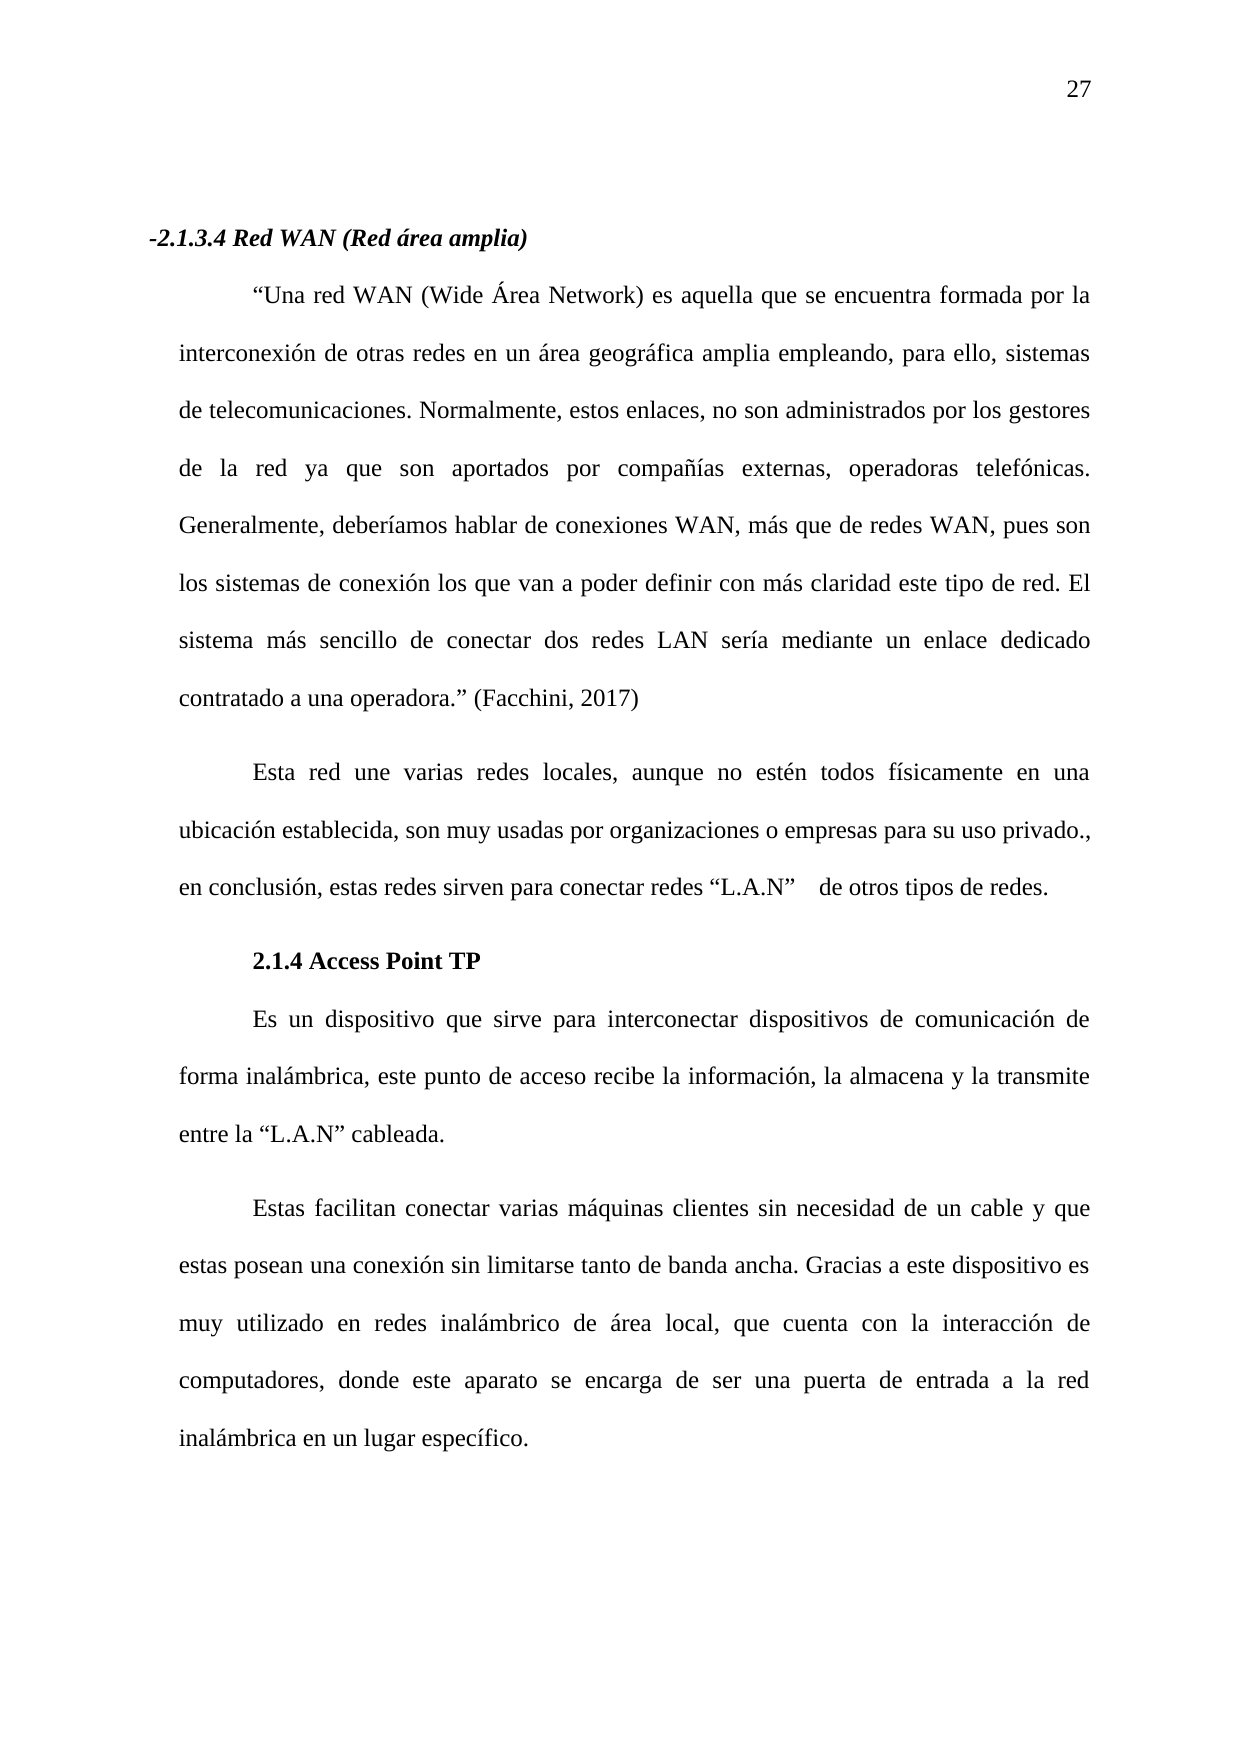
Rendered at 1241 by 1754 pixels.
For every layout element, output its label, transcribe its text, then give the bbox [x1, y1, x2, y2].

text “Una red WAN (Wide Área Network) es aquella que se encuentra formada por la interconexión de otras redes en un área geográfica amplia empleando, para ello, sistemas de telecomunicaciones. Normalmente, estos enlaces, no son administrados por los gestores de la red ya que son aportados por compañías externas, operadoras telefónicas. Generalmente, deberíamos hablar de conexiones WAN, más que de redes WAN, pues son los sistemas de conexión los que van a poder definir con más claridad este tipo de red. El sistema más sencillo de conectar dos redes LAN sería mediante un enlace dedicado contratado a una operadora.” [178, 281, 1091, 712]
subtitle 2.1.4 Access Point TP [178, 946, 1091, 975]
text Esta red une varias redes locales, aunque no estén todos físicamente en una ubicación establecida, son muy usadas por organizaciones o empresas para su uso privado., en conclusión, estas redes sirven para conectar redes “L.A.N” de otros tipos de redes. [178, 757, 1091, 901]
subtitle -2.1.3.4 Red WAN (Red área amplia) [149, 223, 1091, 252]
text Es un dispositivo que sirve para interconectar dispositivos de comunicación de forma inalámbrica, este punto de acceso recibe la información, la almacena y la transmite entre la “L.A.N” cableada. [178, 1004, 1091, 1148]
text Estas facilitan conectar varias máquinas clientes sin necesidad de un cable y que estas posean una conexión sin limitarse tanto de banda ancha. Gracias a este dispositivo es muy utilizado en redes inalámbrico de área local, que cuenta con la interacción de computadores, donde este aparato se encarga de ser una puerta de entrada a la red inalámbrica en un lugar específico. [178, 1193, 1091, 1452]
